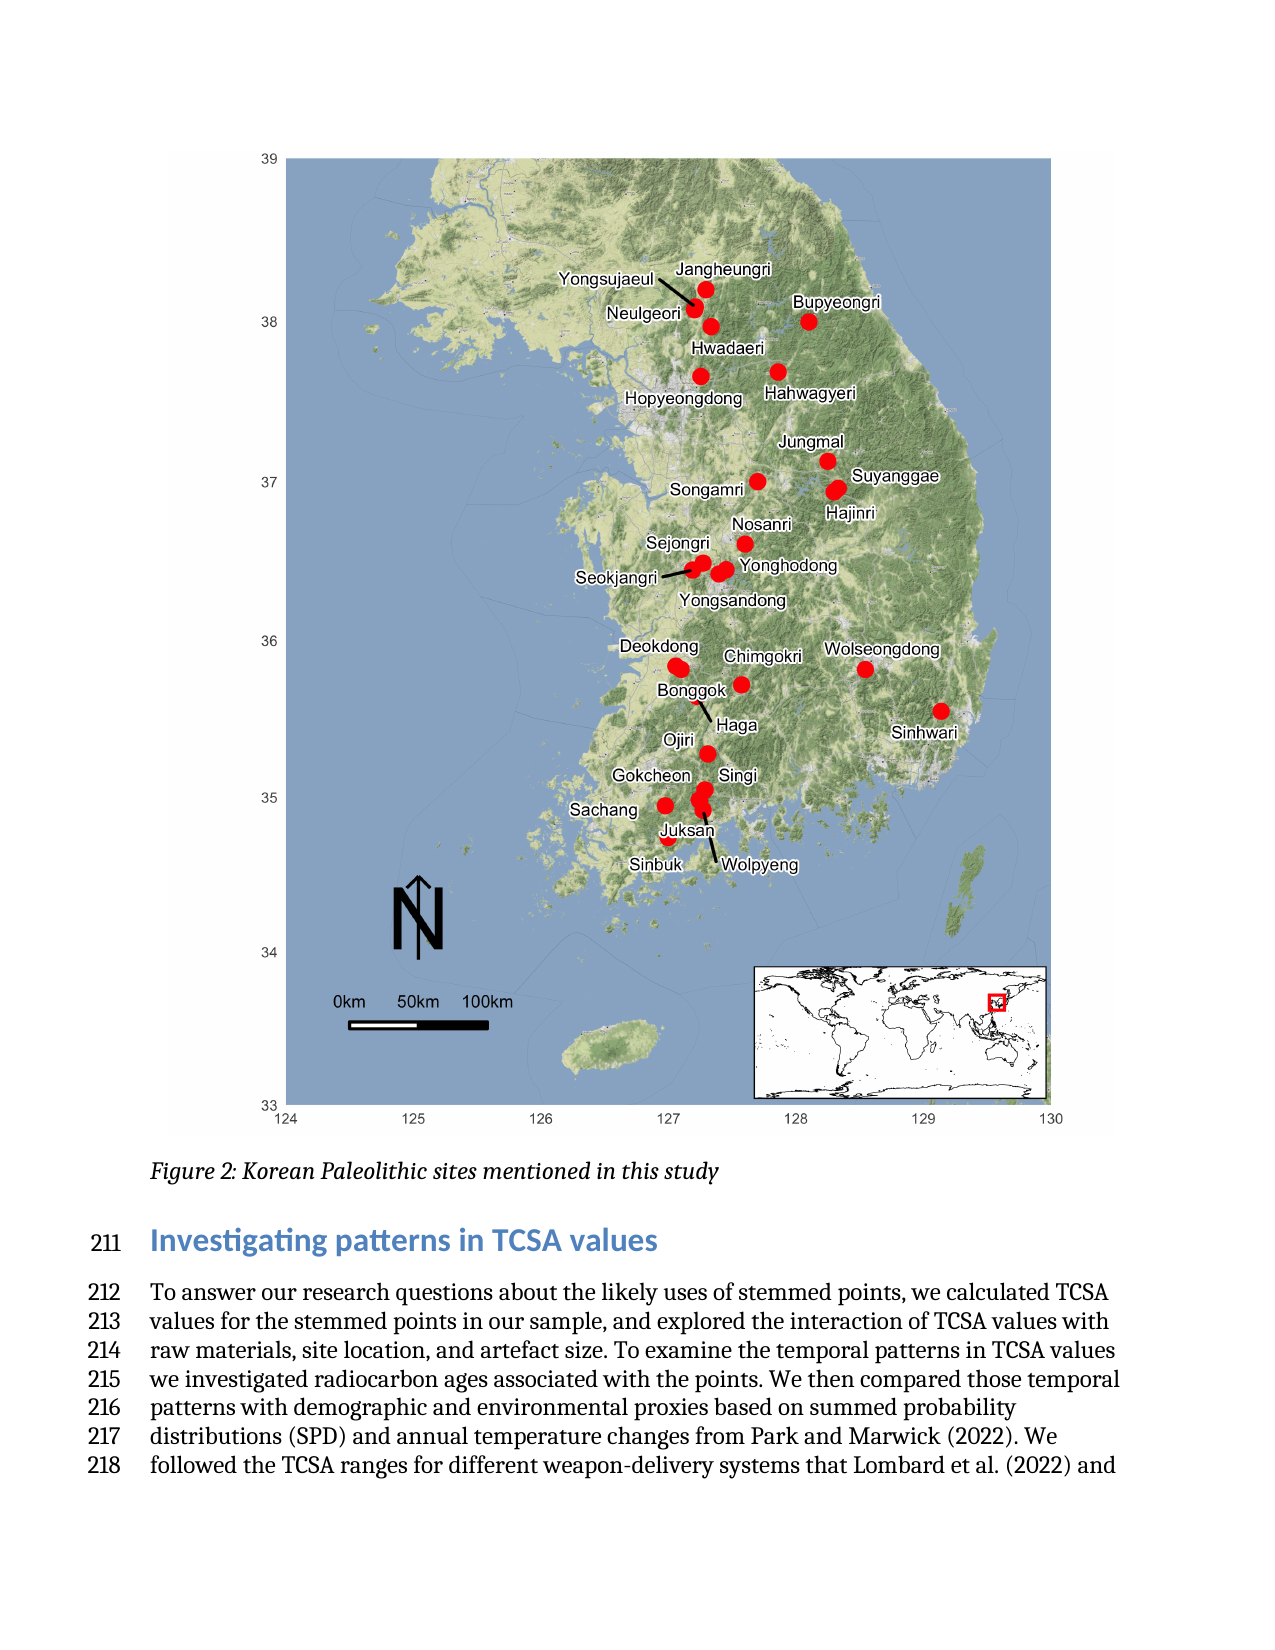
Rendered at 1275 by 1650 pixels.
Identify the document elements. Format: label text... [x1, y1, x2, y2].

subtitle Investigating patterns in TCSA values [150, 1219, 1125, 1259]
table_header Figure 2: Korean Paleolithic sites mentioned in this study [139, 150, 1114, 1198]
picture [168, 150, 1114, 1136]
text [150, 1278, 1125, 1479]
